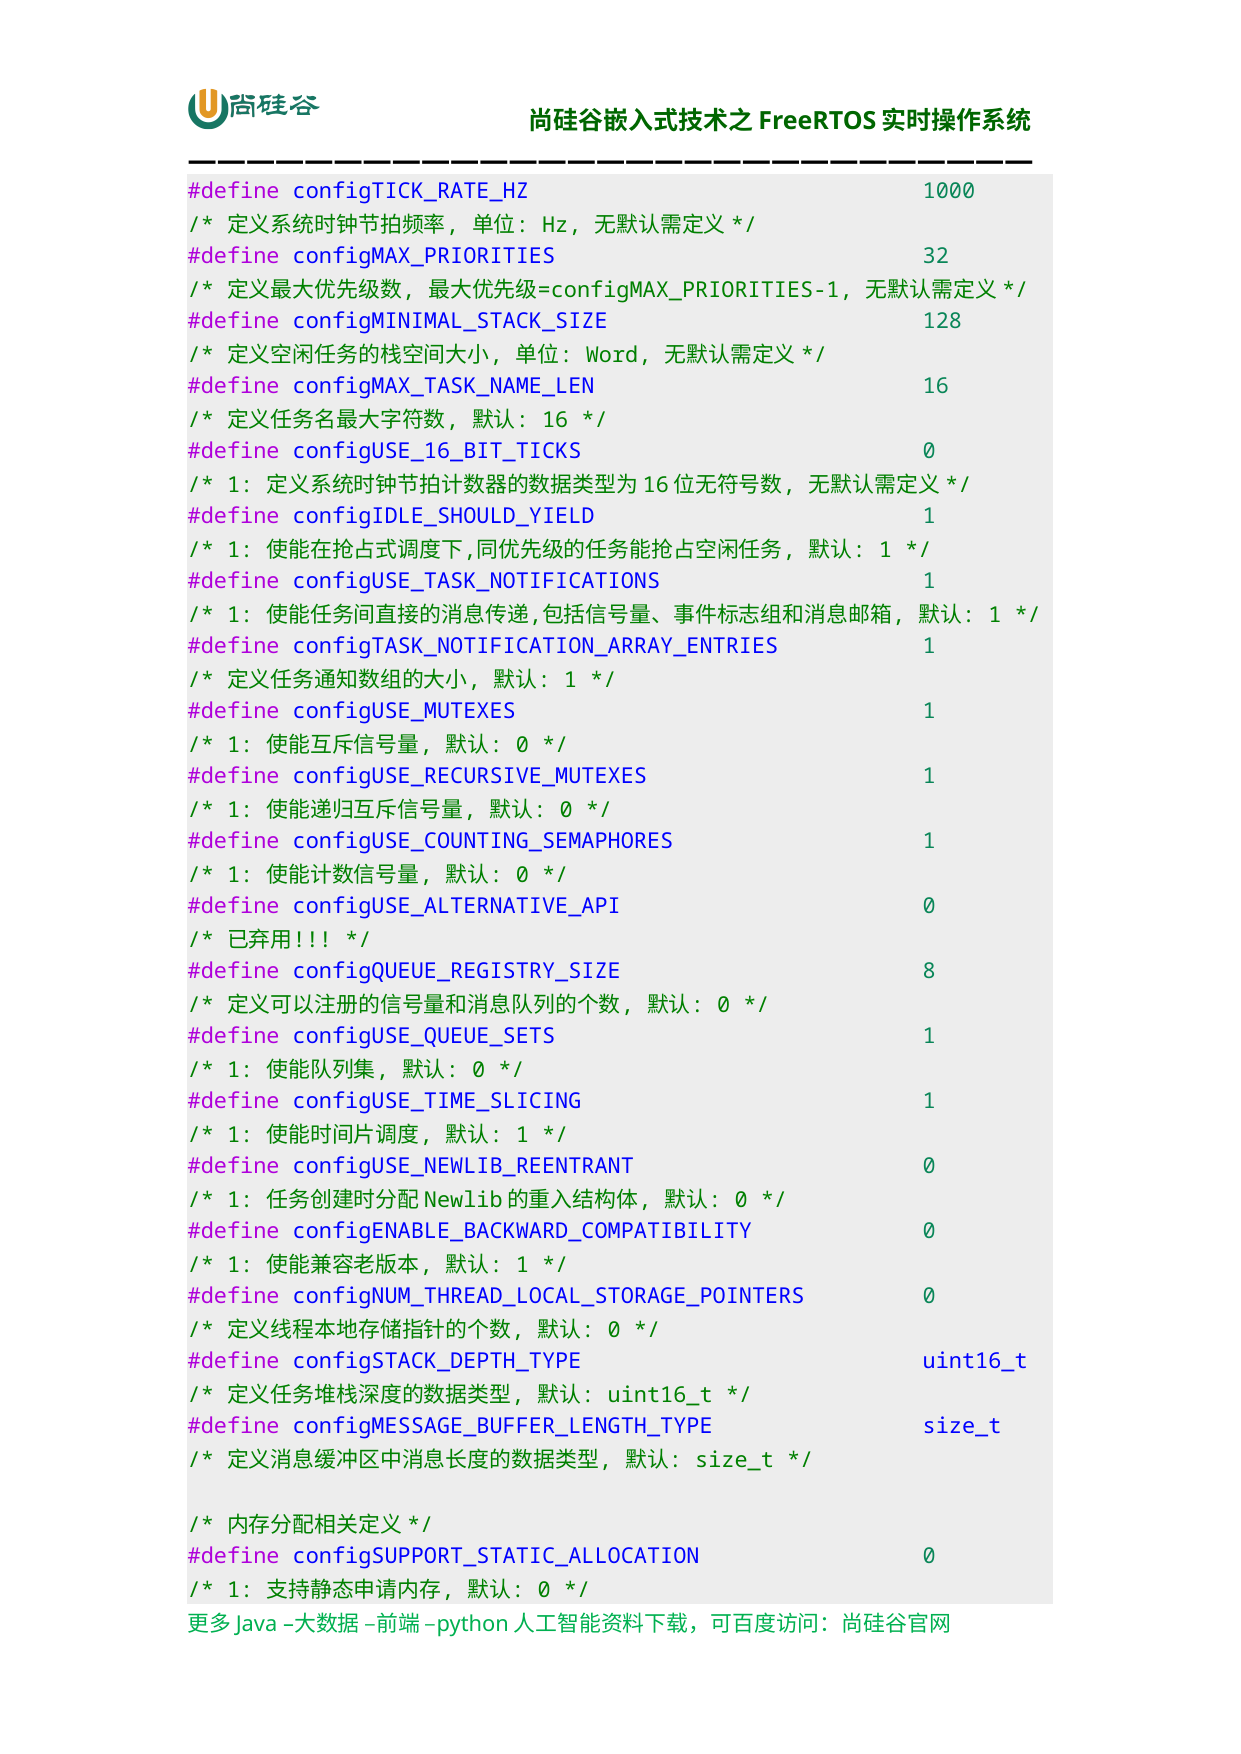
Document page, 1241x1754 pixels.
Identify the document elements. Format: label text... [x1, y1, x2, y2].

text #define configTASK_NOTIFICATION_ARRAY_ENTRIES 1 /* 定义任务通知数组的大小, 默认: 1 */ [187, 629, 1053, 694]
text #define configUSE_ALTERNATIVE_API 0 /* 已弃用!!! */ [187, 889, 1053, 954]
text #define configSUPPORT_STATIC_ALLOCATION 0 /* 1: 支持静态申请内存, 默认: 0 */ [187, 1539, 1053, 1604]
text #define configUSE_MUTEXES 1 /* 1: 使能互斥信号量, 默认: 0 */ [187, 694, 1053, 759]
text #define configMESSAGE_BUFFER_LENGTH_TYPE size_t /* 定义消息缓冲区中消息长度的数据类型, 默认: size_t */ [187, 1409, 1053, 1474]
text #define configUSE_TIME_SLICING 1 /* 1: 使能时间片调度, 默认: 1 */ [187, 1084, 1053, 1149]
text #define configNUM_THREAD_LOCAL_STORAGE_POINTERS 0 /* 定义线程本地存储指针的个数, 默认: 0 */ [187, 1279, 1053, 1344]
text #define configQUEUE_REGISTRY_SIZE 8 /* 定义可以注册的信号量和消息队列的个数, 默认: 0 */ [187, 954, 1053, 1019]
text #define configMINIMAL_STACK_SIZE 128 /* 定义空闲任务的栈空间大小, 单位: Word, 无默认需定义 */ [187, 304, 1053, 369]
text #define configUSE_RECURSIVE_MUTEXES 1 /* 1: 使能递归互斥信号量, 默认: 0 */ [187, 759, 1053, 824]
text #define configUSE_COUNTING_SEMAPHORES 1 /* 1: 使能计数信号量, 默认: 0 */ [187, 824, 1053, 889]
text #define configTICK_RATE_HZ 1000 /* 定义系统时钟节拍频率, 单位: Hz, 无默认需定义 */ [187, 174, 1053, 239]
text /* 内存分配相关定义 */ [187, 1506, 1053, 1539]
text #define configUSE_QUEUE_SETS 1 /* 1: 使能队列集, 默认: 0 */ [187, 1019, 1053, 1084]
text #define configENABLE_BACKWARD_COMPATIBILITY 0 /* 1: 使能兼容老版本, 默认: 1 */ [187, 1214, 1053, 1279]
text #define configMAX_PRIORITIES 32 /* 定义最大优先级数, 最大优先级=configMAX_PRIORITIES-1, 无默认需定义 */ [187, 239, 1053, 304]
text #define configUSE_16_BIT_TICKS 0 /* 1: 定义系统时钟节拍计数器的数据类型为16位无符号数, 无默认需定义 */ [187, 434, 1053, 499]
picture [187, 88, 321, 130]
text #define configSTACK_DEPTH_TYPE uint16_t /* 定义任务堆栈深度的数据类型, 默认: uint16_t */ [187, 1344, 1053, 1409]
text #define configMAX_TASK_NAME_LEN 16 /* 定义任务名最大字符数, 默认: 16 */ [187, 369, 1053, 434]
text #define configUSE_NEWLIB_REENTRANT 0 /* 1: 任务创建时分配Newlib的重入结构体, 默认: 0 */ [187, 1149, 1053, 1214]
text #define configIDLE_SHOULD_YIELD 1 /* 1: 使能在抢占式调度下,同优先级的任务能抢占空闲任务, 默认: 1 */ [187, 499, 1053, 564]
text #define configUSE_TASK_NOTIFICATIONS 1 /* 1: 使能任务间直接的消息传递,包括信号量、事件标志组和消息邮箱, 默认: 1 */ [187, 564, 1053, 629]
